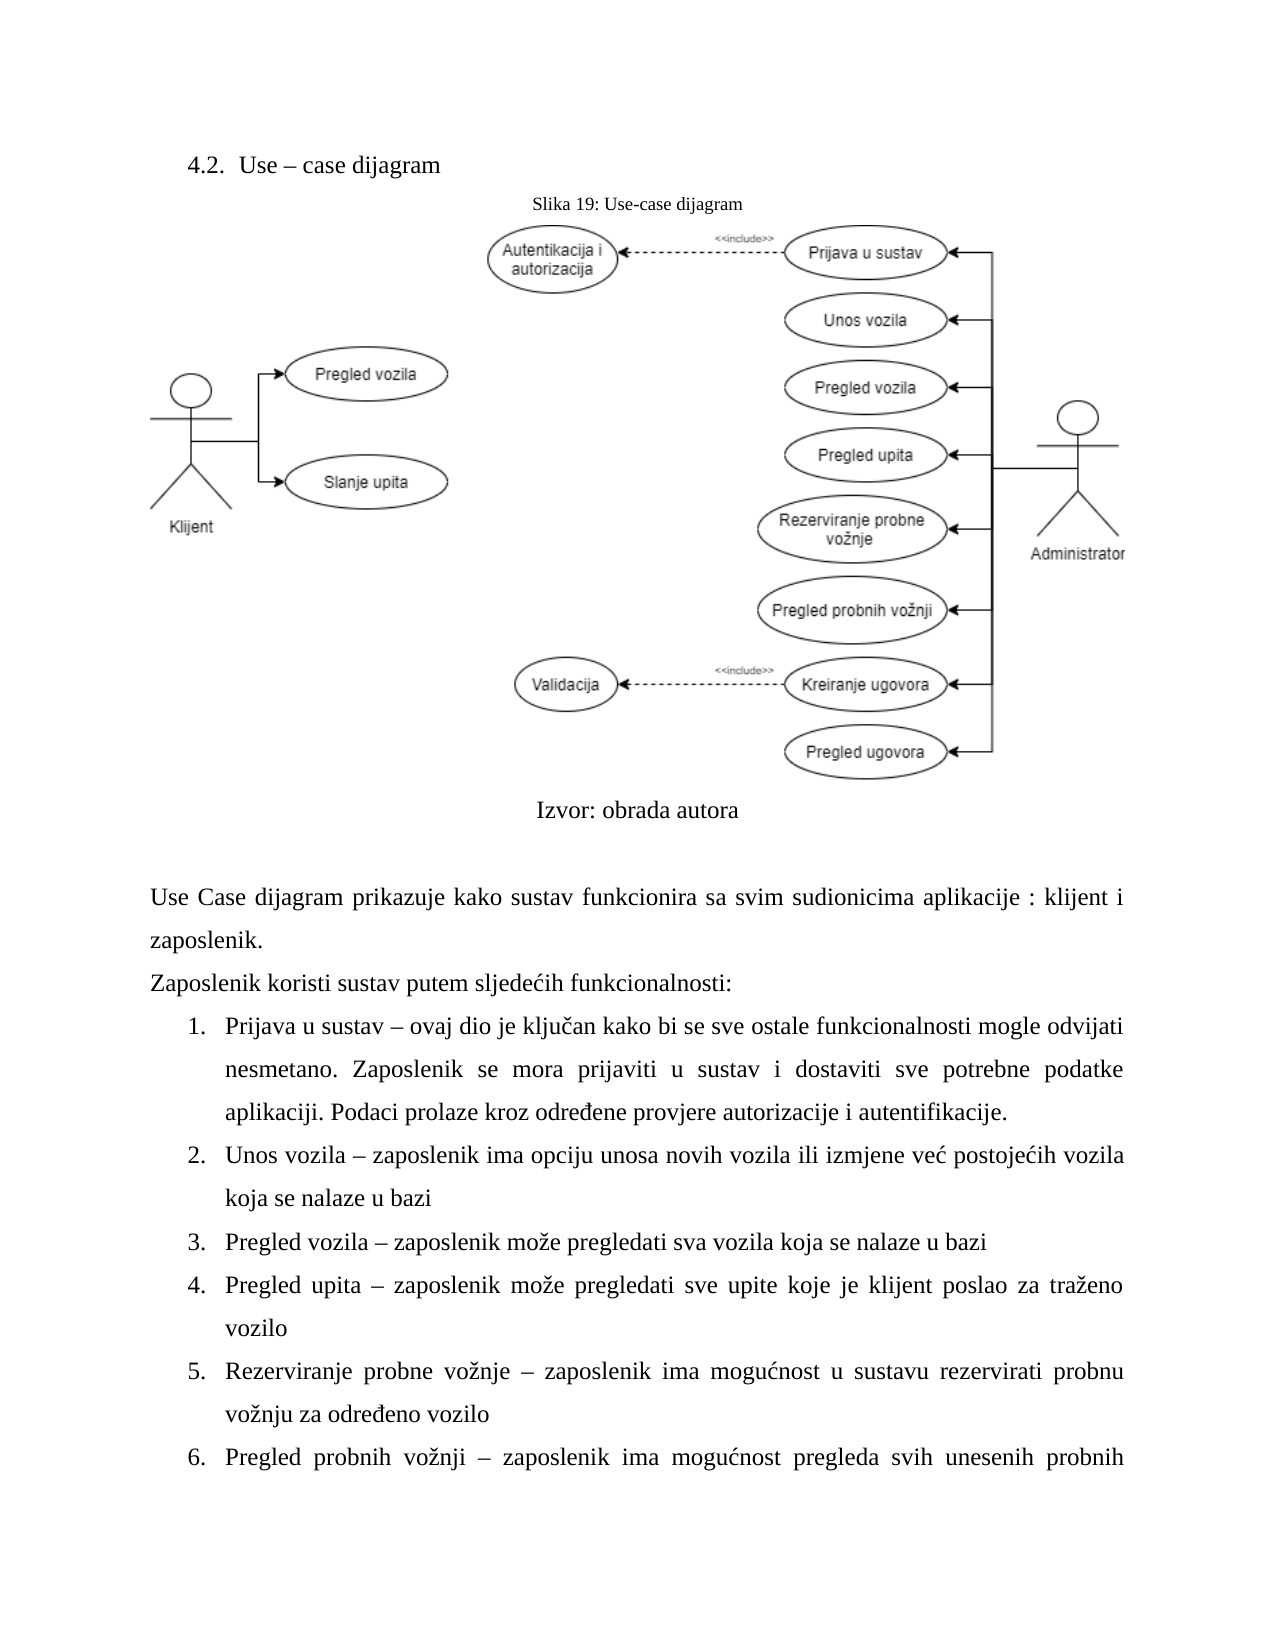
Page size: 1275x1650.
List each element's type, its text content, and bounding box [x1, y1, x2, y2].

text Zaposlenik koristi sustav putem sljedećih funkcionalnosti: [150, 968, 1125, 997]
list Pregled upita – zaposlenik može pregledati sve upite koje je klijent poslao za traženo vozilo [187, 1270, 1125, 1342]
picture [150, 225, 1125, 781]
text Use Case dijagram prikazuje kako sustav funkcionira sa svim sudionicima aplikacije : klijent i zaposlenik. [150, 882, 1125, 953]
text Slika 19: Use-case dijagram [150, 193, 1125, 215]
list Pregled vozila – zaposlenik može pregledati sva vozila koja se nalaze u bazi [187, 1227, 1125, 1255]
text Izvor: obrada autora [150, 795, 1125, 824]
subtitle Use – case dijagram [187, 150, 1125, 179]
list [187, 1442, 1125, 1471]
list Unos vozila – zaposlenik ima opciju unosa novih vozila ili izmjene već postojećih vozila koja se nalaze u bazi [187, 1140, 1125, 1212]
list Prijava u sustav – ovaj dio je ključan kako bi se sve ostale funkcionalnosti mogle odvijati nesmetano. Zaposlenik se mora prijaviti u sustav i dostaviti sve potrebne podatke aplikaciji. Podaci prolaze kroz određene provjere autorizacije i autentifikacije. [187, 1011, 1125, 1126]
list Rezerviranje probne vožnje – zaposlenik ima mogućnost u sustavu rezervirati probnu vožnju za određeno vozilo [187, 1356, 1125, 1428]
